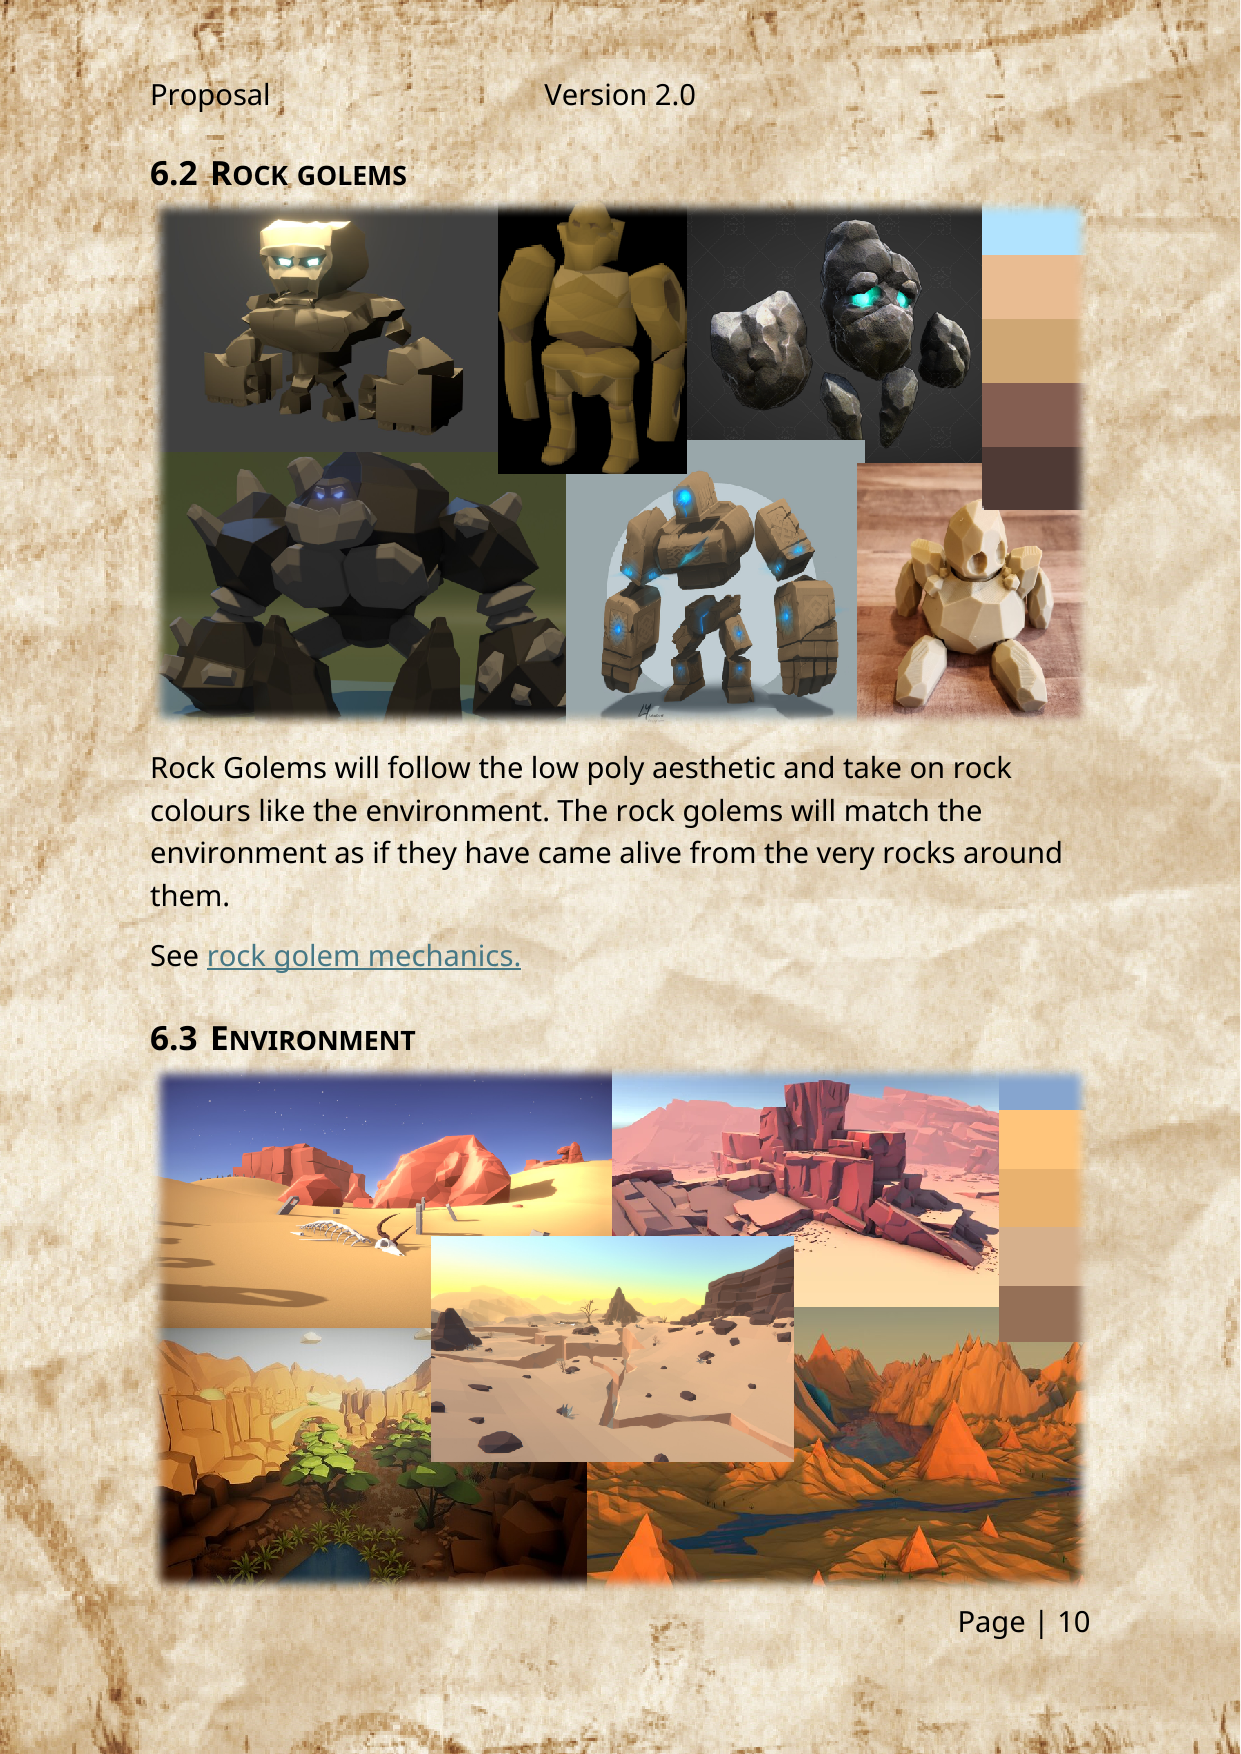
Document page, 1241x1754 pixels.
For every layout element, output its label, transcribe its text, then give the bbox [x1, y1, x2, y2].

text Rock Golems will follow the low poly aesthetic and take on rock colours like the environment. The rock golems will match the environment as if they have came alive from the very rocks around them. [150, 747, 1090, 915]
picture [0, 0, 1241, 1754]
subtitle Environment [150, 1015, 1090, 1061]
text See rock golem mechanics. [150, 935, 1090, 974]
subtitle Rock golems [150, 150, 1090, 195]
